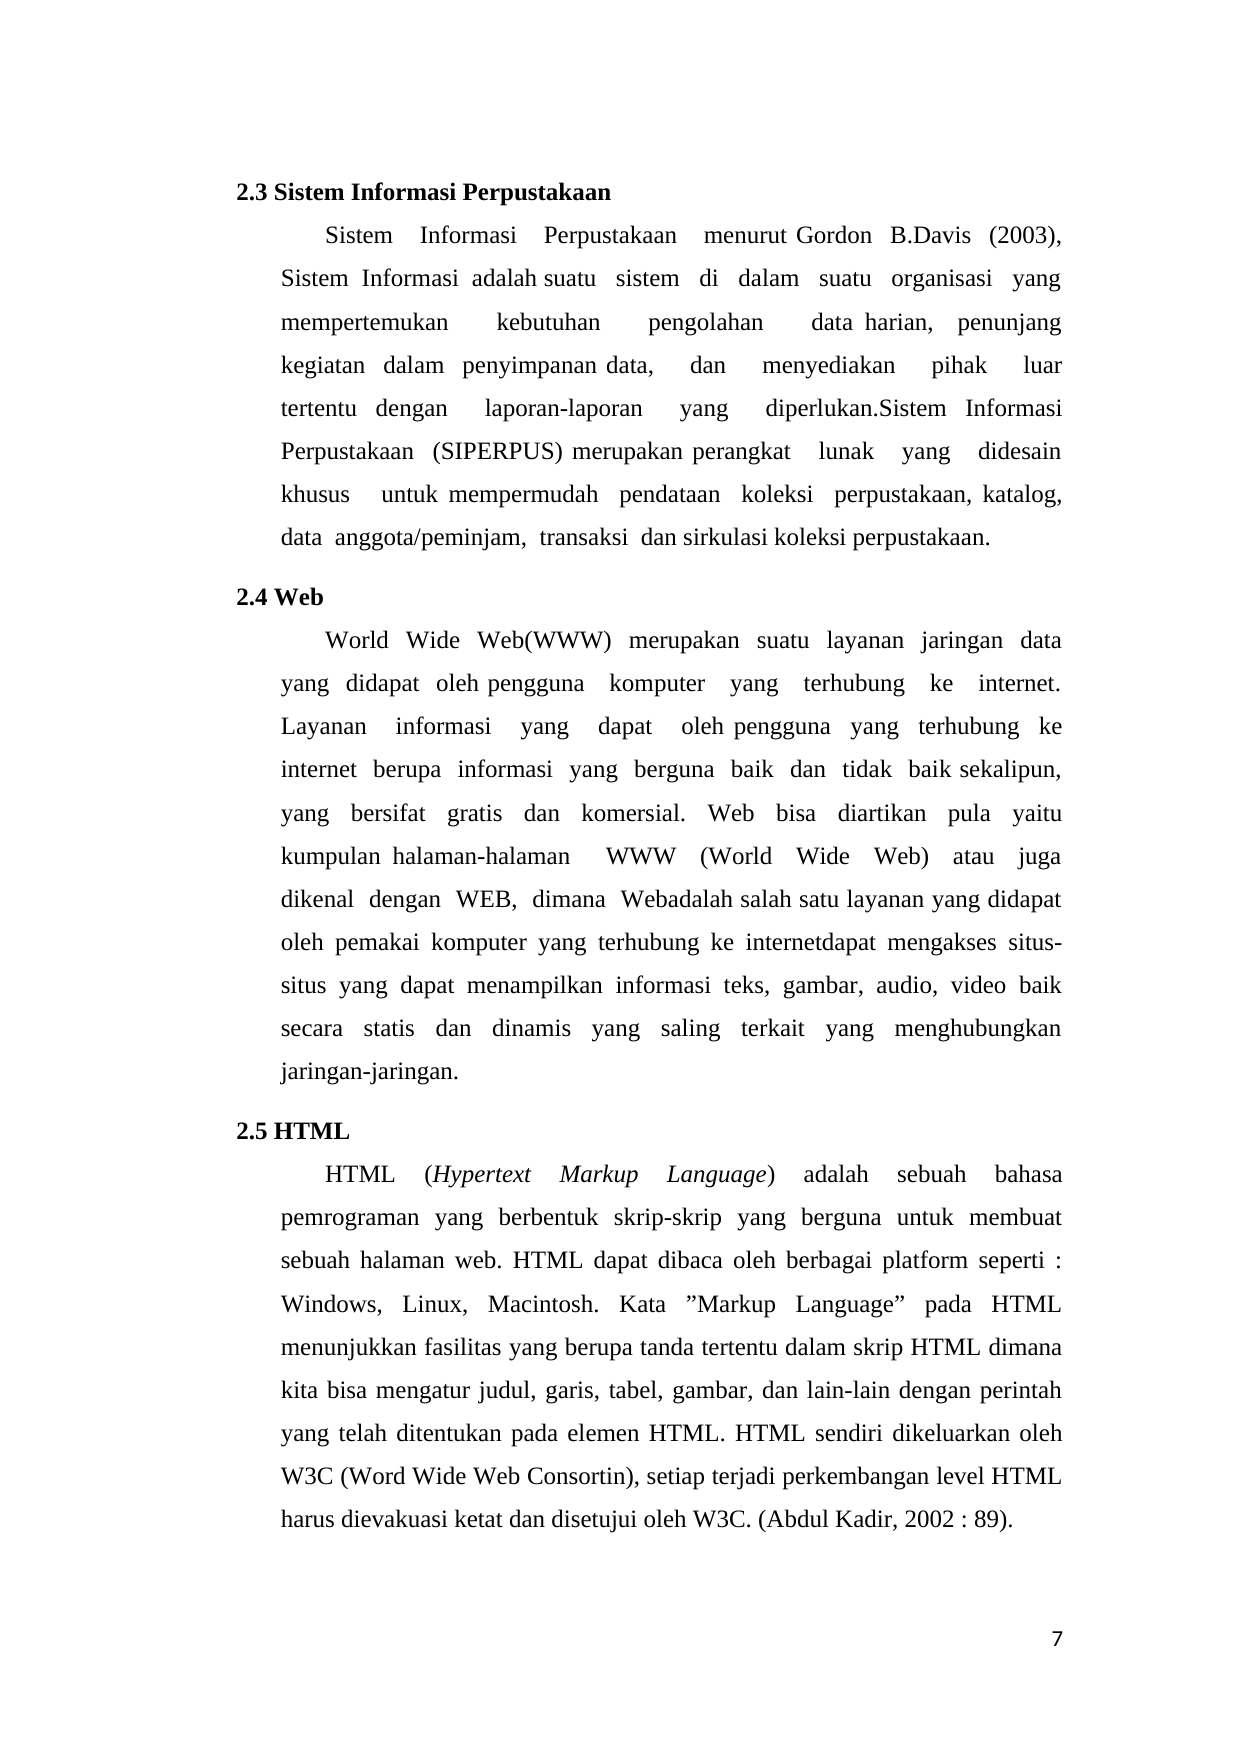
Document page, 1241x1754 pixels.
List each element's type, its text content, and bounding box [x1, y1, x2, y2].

text World Wide Web(WWW) merupakan suatu layanan jaringan data yang didapat oleh pengguna komputer yang terhubung ke internet. Layanan informasi yang dapat oleh pengguna yang terhubung ke internet berupa informasi yang berguna baik dan tidak baik sekalipun, yang bersifat gratis dan komersial. Web bisa diartikan pula yaitu kumpulan halaman-halaman WWW (World Wide Web) atau juga dikenal dengan WEB, dimana Webadalah salah satu layanan yang didapat oleh pemakai komputer yang terhubung ke internetdapat mengakses situs-situs yang dapat menampilkan informasi teks, gambar, audio, video baik secara statis dan dinamis yang saling terkait yang menghubungkan jaringan-jaringan. [281, 625, 1063, 1085]
text HTML (Hypertext Markup Language) adalah sebuah bahasa pemrograman yang berbentuk skrip-skrip yang berguna untuk membuat sebuah halaman web. HTML dapat dibaca oleh berbagai platform seperti : Windows, Linux, Macintosh. Kata ”Markup Language” pada HTML menunjukkan fasilitas yang berupa tanda tertentu dalam skrip HTML dimana kita bisa mengatur judul, garis, tabel, gambar, dan lain-lain dengan perintah yang telah ditentukan pada elemen HTML. HTML sendiri dikeluarkan oleh W3C (Word Wide Web Consortin), setiap terjadi perkembangan level HTML harus dievakuasi ketat dan disetujui oleh W3C. (Abdul Kadir, 2002 : 89). [281, 1159, 1063, 1533]
subtitle 2.3 Sistem Informasi Perpustakaan [236, 177, 1063, 206]
subtitle 2.5 HTML [236, 1116, 1063, 1145]
subtitle 2.4 Web [236, 582, 1063, 611]
text Sistem Informasi Perpustakaan menurut Gordon B.Davis (2003), Sistem Informasi adalah suatu sistem di dalam suatu organisasi yang mempertemukan kebutuhan pengolahan data harian, penunjang kegiatan dalam penyimpanan data, dan menyediakan pihak luar tertentu dengan laporan-laporan yang diperlukan.Sistem Informasi Perpustakaan (SIPERPUS) merupakan perangkat lunak yang didesain khusus untuk mempermudah pendataan koleksi perpustakaan, katalog, data anggota/peminjam, transaksi dan sirkulasi koleksi perpustakaan. [281, 220, 1063, 551]
